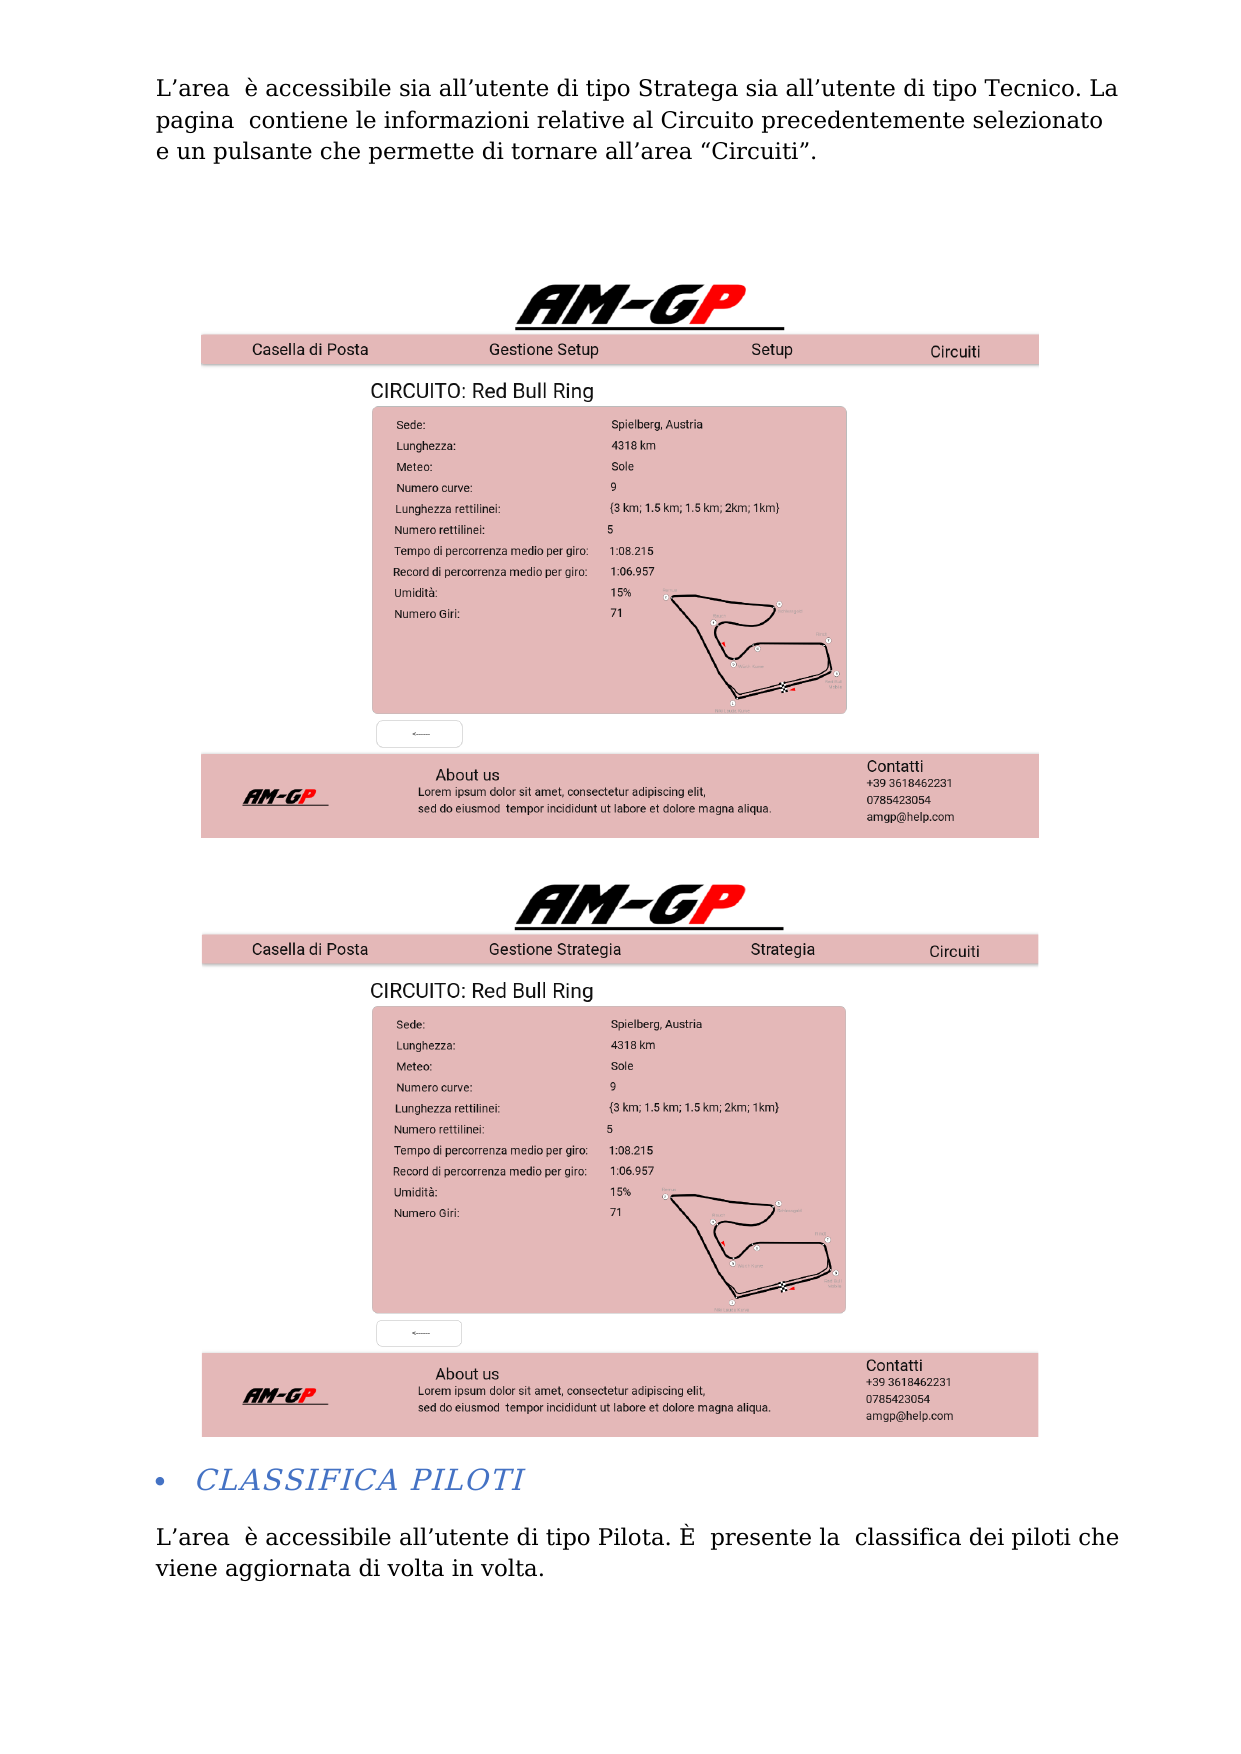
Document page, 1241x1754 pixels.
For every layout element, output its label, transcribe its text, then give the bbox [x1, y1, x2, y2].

picture [201, 241, 1039, 838]
picture [201, 841, 1039, 1437]
text L’area è accessibile sia all’utente di tipo Stratega sia all’utente di tipo Tecnico. La pagina contiene le informazioni relative al Circuito precedentemente selezionato e un pulsante che permette di tornare all’area “Circuiti”. [156, 74, 1122, 164]
subtitle CLASSIFICA PILOTI [156, 1461, 1122, 1496]
text L’area è accessibile all’utente di tipo Pilota. È presente la classifica dei piloti che viene aggiornata di volta in volta. [156, 1522, 1122, 1582]
